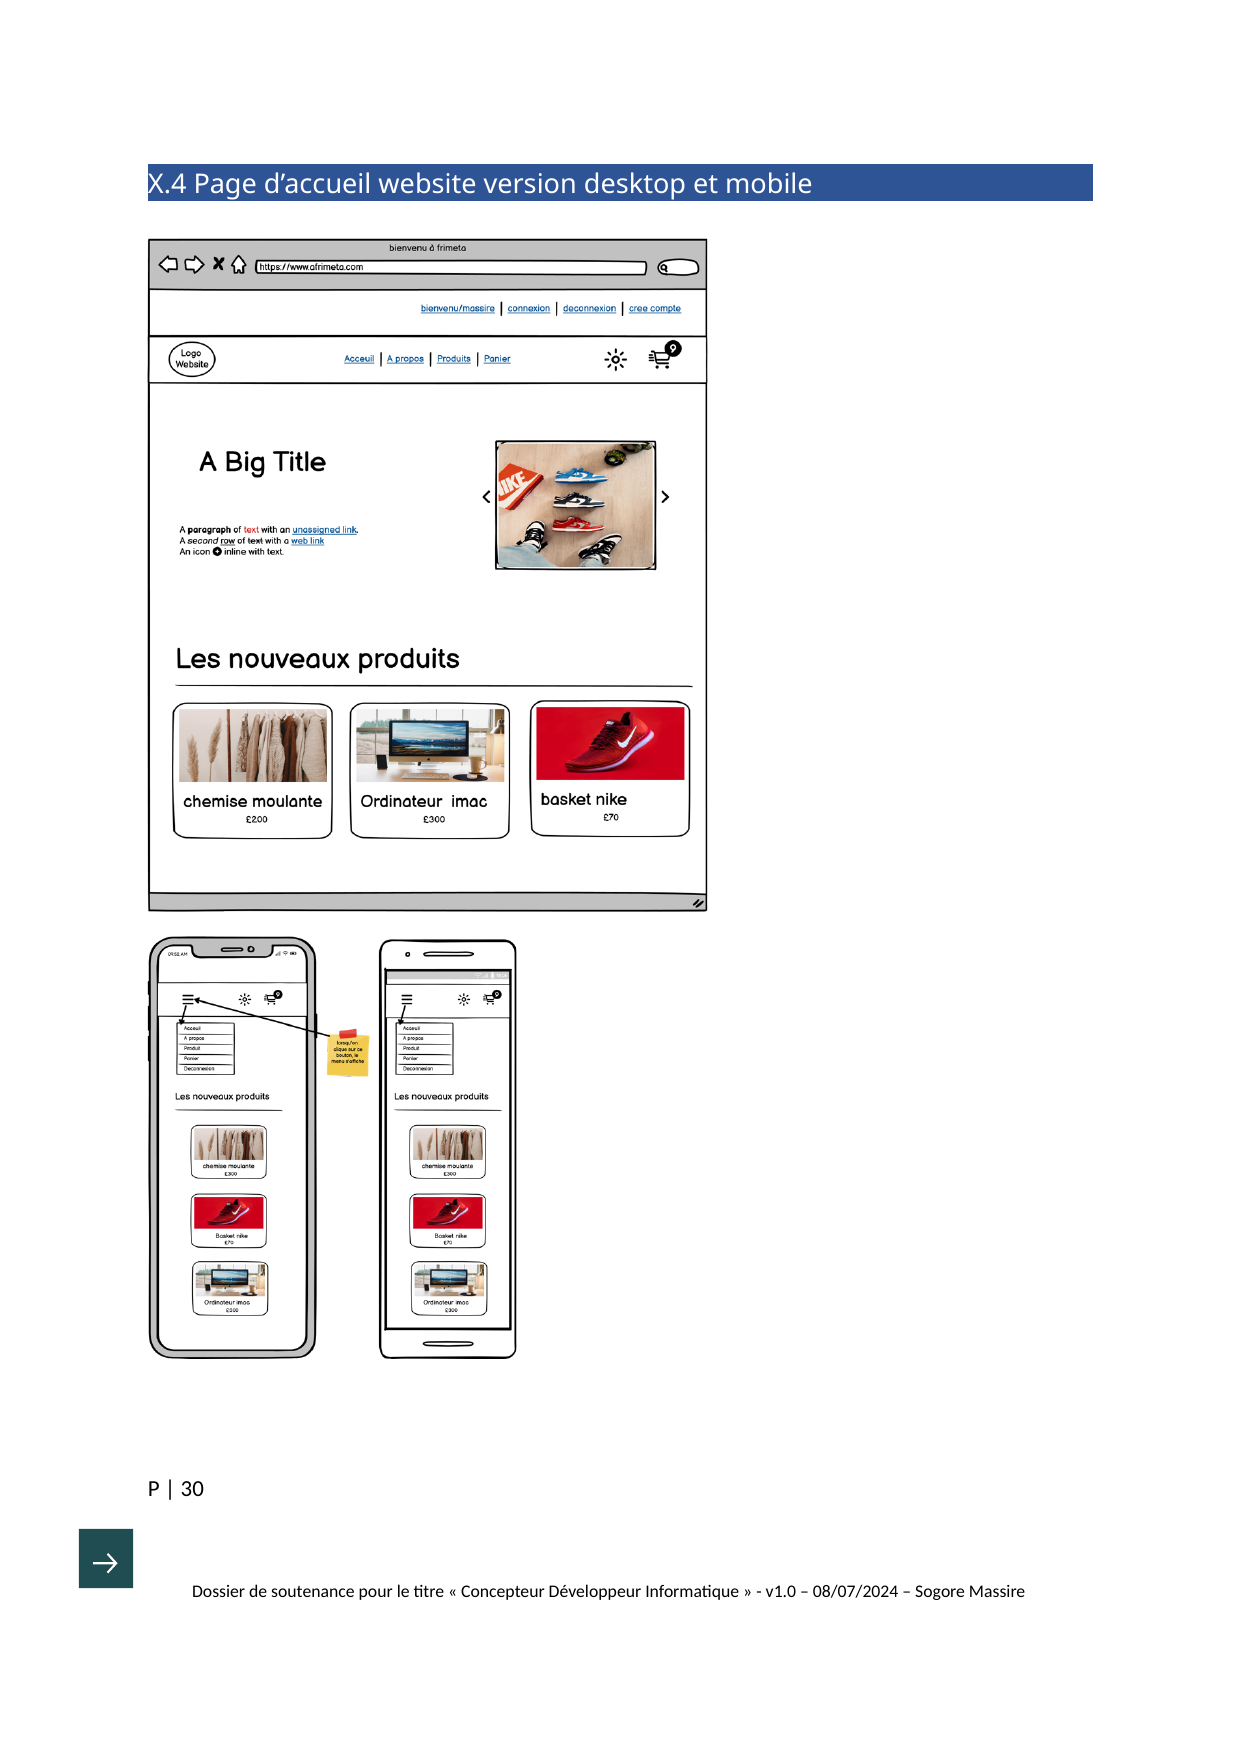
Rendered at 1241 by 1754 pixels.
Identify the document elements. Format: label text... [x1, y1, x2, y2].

picture [147, 238, 708, 912]
subtitle Page d’accueil website version desktop et mobile [148, 164, 1093, 201]
picture [147, 936, 517, 1359]
